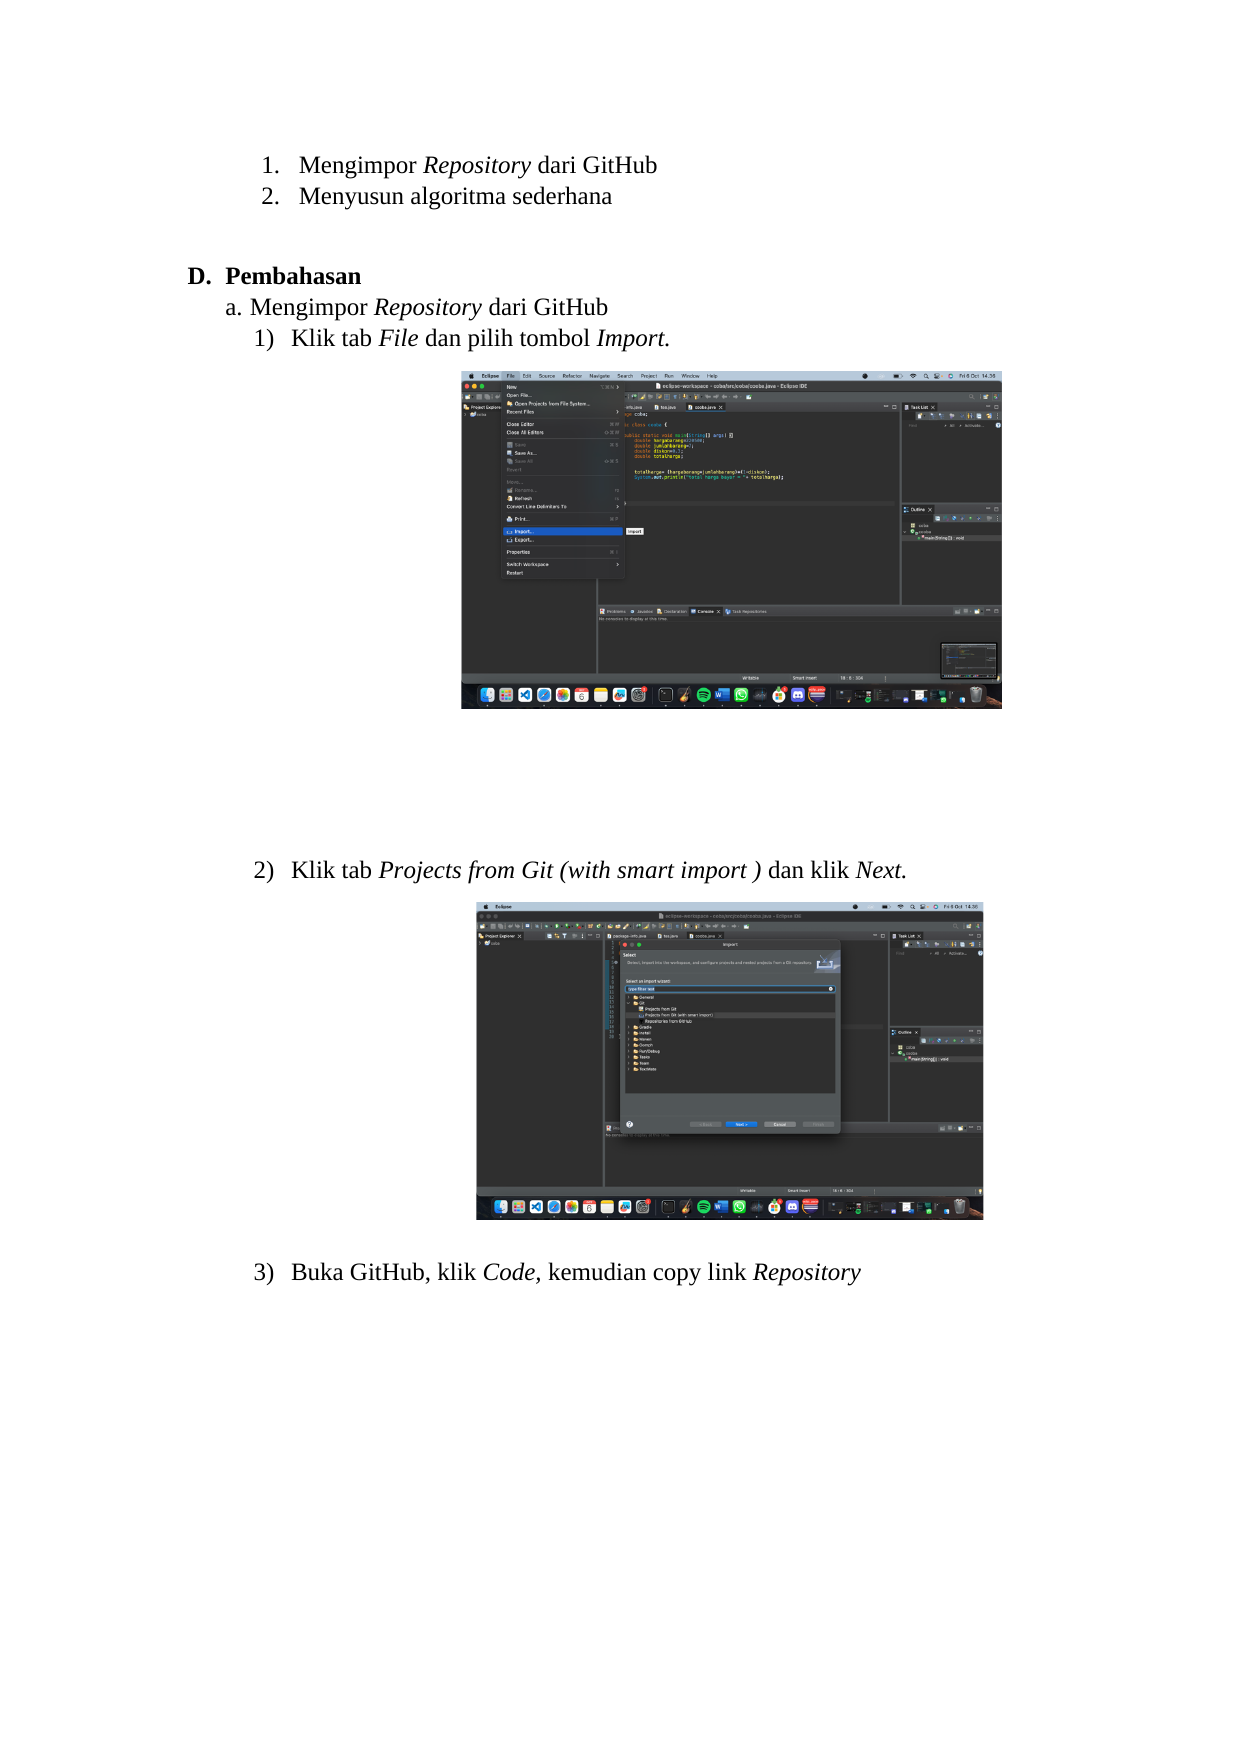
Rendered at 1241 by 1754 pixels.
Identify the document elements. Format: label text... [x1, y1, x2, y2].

picture [476, 902, 984, 1220]
list Klik tab Projects from Git (with smart import ) dan klik Next. [253, 855, 1088, 883]
list Menyusun algoritma sederhana [261, 181, 1088, 210]
list Klik tab File dan pilih tombol Import. [253, 323, 1088, 352]
list Pembahasan [187, 261, 1088, 289]
picture [461, 371, 1002, 709]
text a. Mengimpor Repository dari GitHub [225, 292, 1088, 321]
list Buka GitHub, klik Code, kemudian copy link Repository [253, 1257, 1088, 1286]
list Mengimpor Repository dari GitHub [261, 150, 1088, 179]
